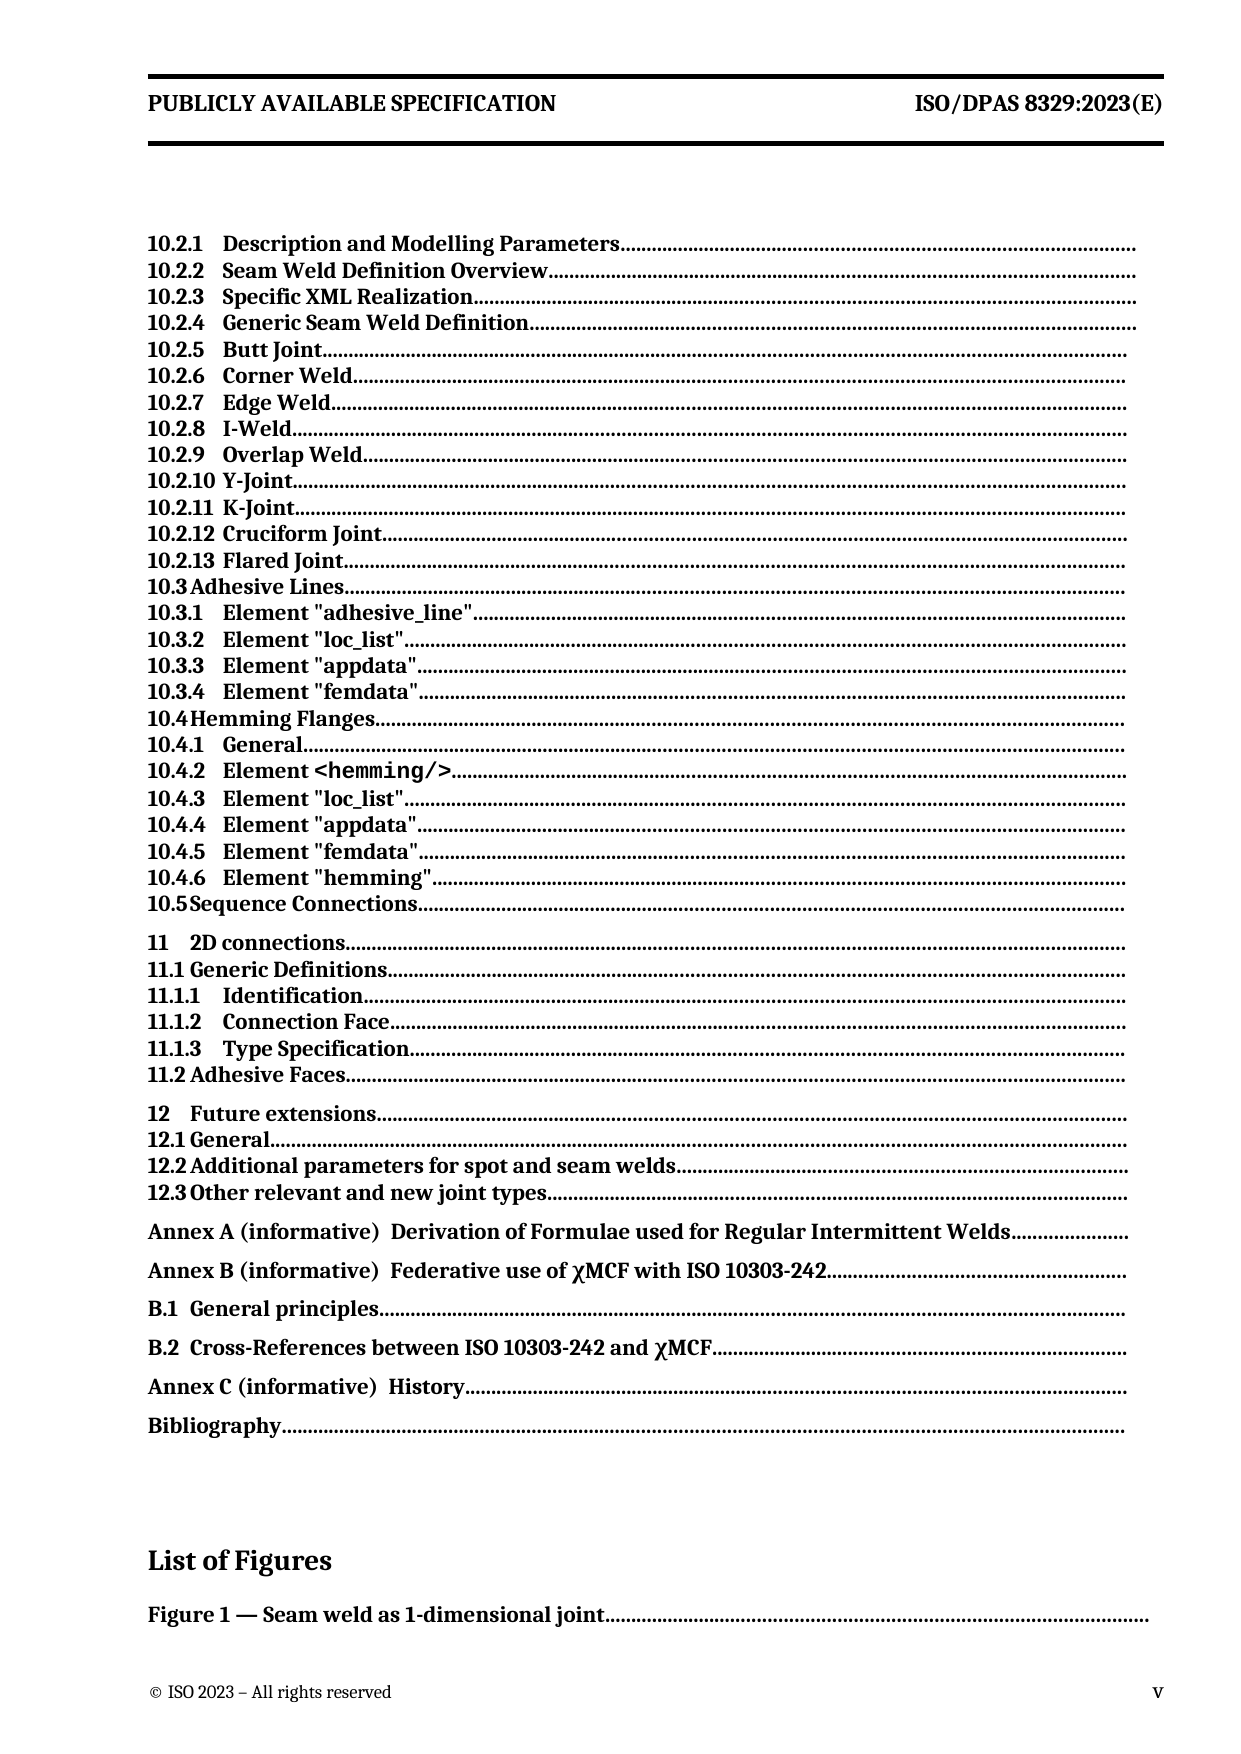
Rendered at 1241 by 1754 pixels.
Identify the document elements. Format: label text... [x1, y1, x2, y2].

text 10.3.2 Element "loc_list" 139 [148, 626, 1111, 653]
text 11.1.3 Type Specification 149 [148, 1035, 1111, 1062]
text 12.2 Additional parameters for spot and seam welds 151 [148, 1153, 1111, 1180]
text B.2 Cross-References between ISO 10303-242 and χMCF 155 [148, 1335, 1111, 1361]
text 11 2D connections 147 [148, 930, 1111, 956]
text 10.4 Hemming Flanges 140 [148, 706, 1111, 732]
text 10.2.3 Specific XML Realization 92 [148, 284, 1111, 310]
text 10.2.7 Edge Weld 110 [148, 389, 1111, 416]
text Annex C (informative) History 157 [148, 1374, 1111, 1400]
text 10.3.3 Element "appdata" 139 [148, 653, 1111, 679]
text 10.3.4 Element "femdata" 139 [148, 679, 1111, 706]
text 10.2.11 K-Joint 126 [148, 495, 1111, 521]
text 10.2.4 Generic Seam Weld Definition 92 [148, 310, 1111, 337]
text 10.4.1 General 140 [148, 732, 1111, 758]
text Annex B (informative) Federative use of χMCF with ISO 10303-242 154 [148, 1257, 1111, 1284]
text Bibliography 158 [148, 1413, 1111, 1439]
text 10.2.1 Description and Modelling Parameters 89 [148, 231, 1111, 257]
text 10.4.5 Element "femdata" 142 [148, 838, 1111, 865]
text 10.2.8 I-Weld 113 [148, 416, 1111, 442]
text 10.2.12 Cruciform Joint 131 [148, 521, 1111, 547]
text 10.2.6 Corner Weld 105 [148, 363, 1111, 389]
text 10.5 Sequence Connections 144 [148, 891, 1111, 917]
text 11.2 Adhesive Faces 150 [148, 1062, 1111, 1088]
text 10.4.2 Element <hemming/> 141 [148, 758, 1111, 786]
text Annex A (informative) Derivation of Formulae used for Regular Intermittent Welds 152 [148, 1218, 1111, 1245]
text 11.1.1 Identification 147 [148, 983, 1111, 1009]
text 12 Future extensions 151 [148, 1101, 1111, 1127]
text 10.2.9 Overlap Weld 116 [148, 442, 1111, 468]
text 12.3 Other relevant and new joint types 151 [148, 1180, 1111, 1206]
text 10.2.2 Seam Weld Definition Overview 89 [148, 257, 1111, 284]
text 10.2.5 Butt Joint 101 [148, 337, 1111, 363]
text 10.3 Adhesive Lines 138 [148, 574, 1111, 600]
text Figure 1 — Seam weld as 1-dimensional joint 3 [148, 1602, 1111, 1629]
text 10.4.6 Element "hemming" 142 [148, 865, 1111, 891]
text 10.4.4 Element "appdata" 142 [148, 812, 1111, 838]
text List of Figures [148, 1545, 1163, 1577]
text 10.2.10 Y-Joint 122 [148, 468, 1111, 495]
text 10.4.3 Element "loc_list" 142 [148, 786, 1111, 812]
text 10.3.1 Element "adhesive_line" 138 [148, 600, 1111, 626]
text 11.1.2 Connection Face 147 [148, 1009, 1111, 1035]
text 10.2.13 Flared Joint 136 [148, 547, 1111, 574]
text 12.1 General 151 [148, 1127, 1111, 1153]
text 11.1 Generic Definitions 147 [148, 956, 1111, 983]
text B.1 General principles 154 [148, 1296, 1111, 1323]
